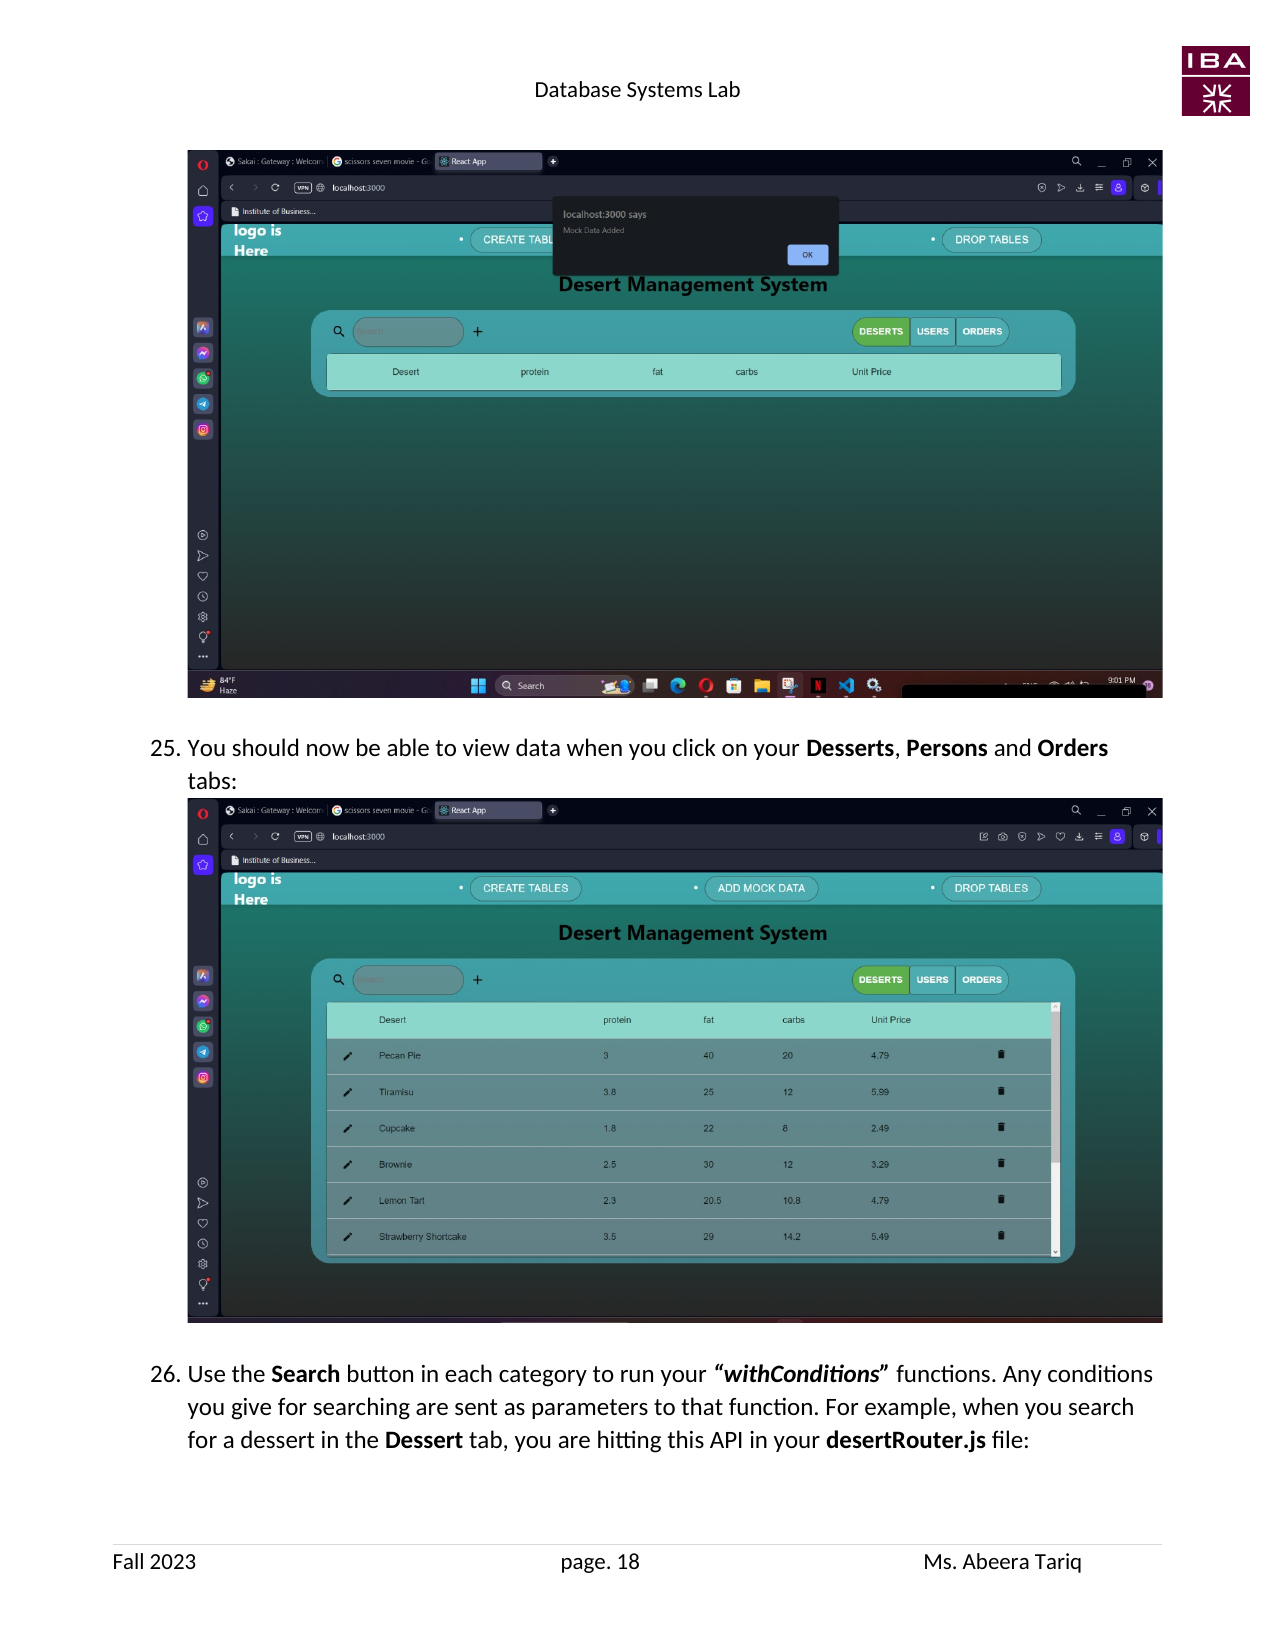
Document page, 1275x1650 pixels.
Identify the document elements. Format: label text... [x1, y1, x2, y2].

picture [187, 150, 1163, 698]
picture [1181, 46, 1250, 116]
picture [187, 798, 1163, 1323]
list Use the Search button in each category to run your “withConditions” functions. Any conditions you give for searching are sent as parameters to that function. For example, when you search for a dessert in the Dessert tab, you are hitting this API in your desertRouter.js file: [150, 1358, 1162, 1454]
list You should now be able to view data when you click on your Desserts, Persons and Orders tabs: [150, 732, 1162, 796]
